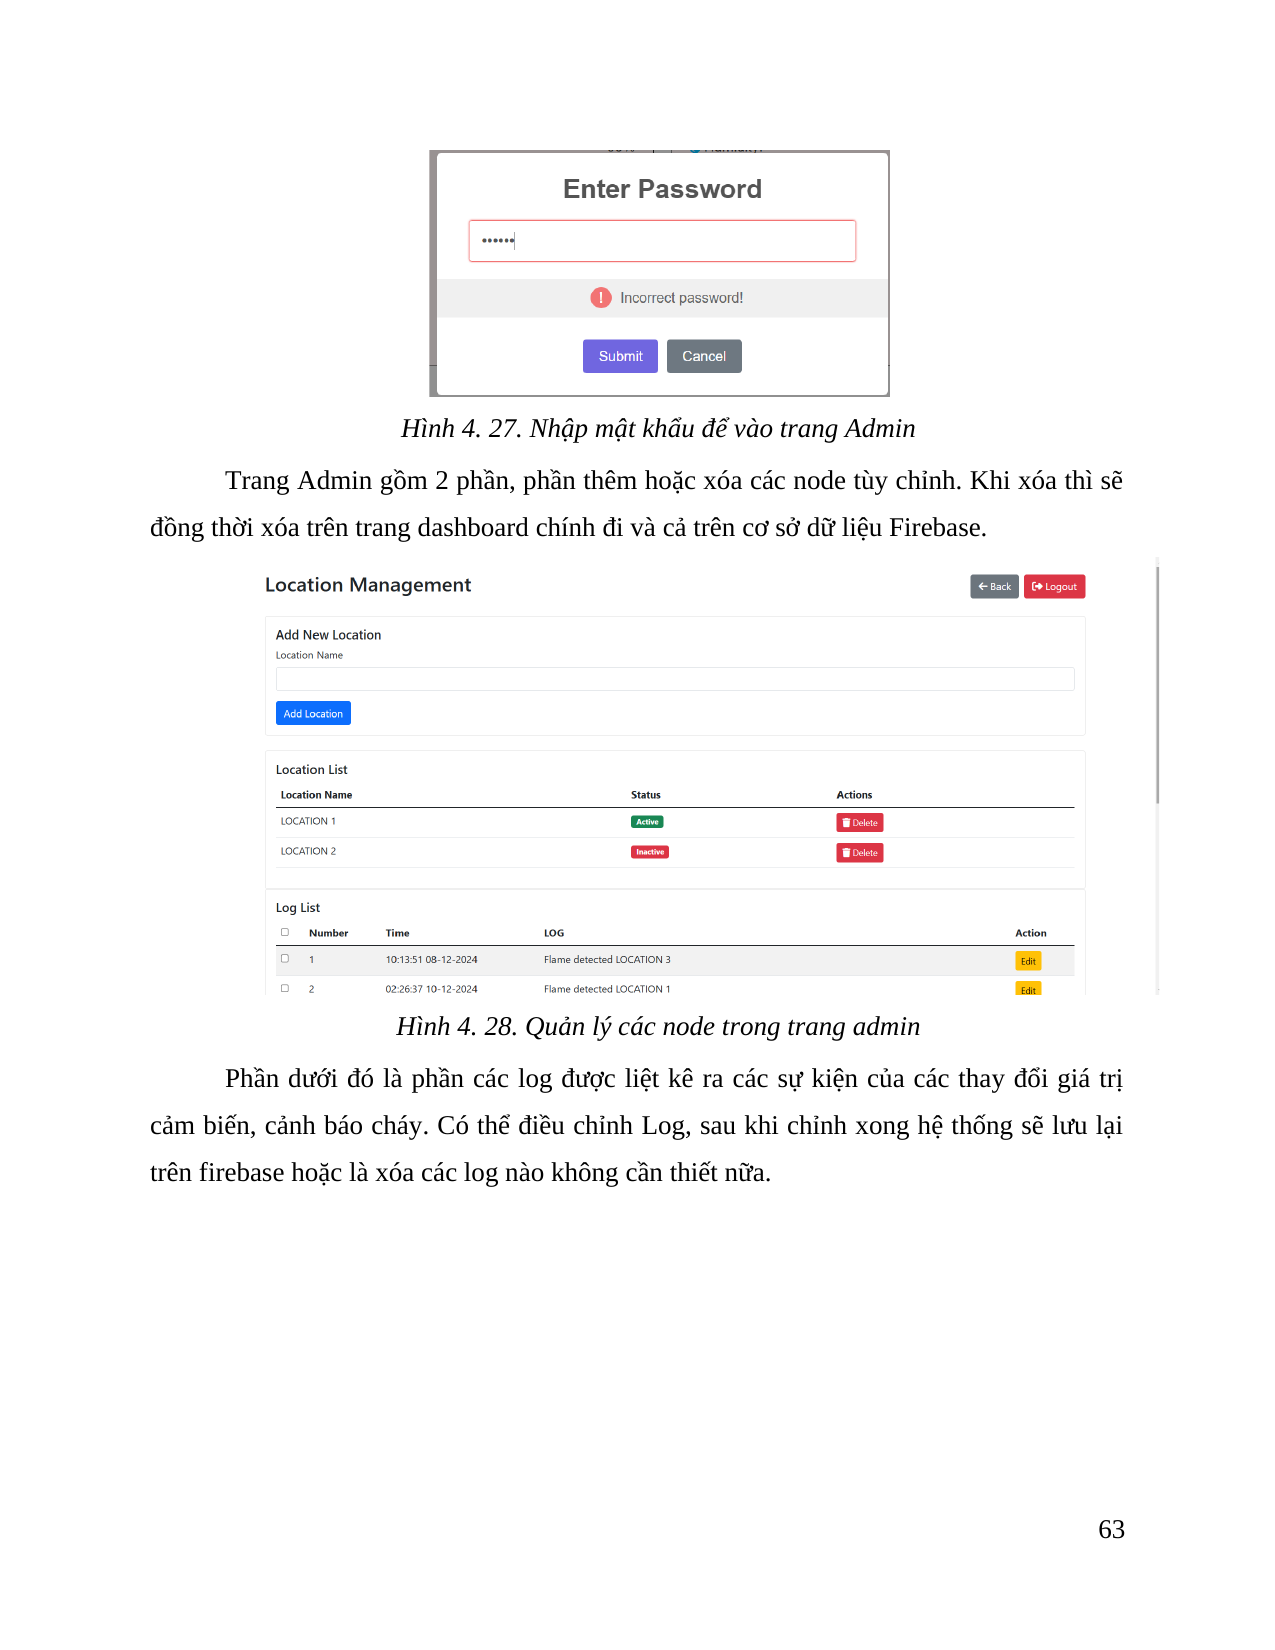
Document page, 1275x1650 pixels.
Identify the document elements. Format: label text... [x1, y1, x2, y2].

text Hình 4. 28. Quản lý các node trong trang admin [150, 1010, 1125, 1042]
text Trang Admin gồm 2 phần, phần thêm hoặc xóa các node tùy chỉnh. Khi xóa thì sẽ đồng thời xóa trên trang dashboard chính đi và cả trên cơ sở dữ liệu Firebase. [150, 464, 1125, 542]
text Hình 4. 27. Nhập mật khẩu để vào trang Admin [150, 412, 1125, 443]
picture [194, 557, 1160, 995]
picture [429, 150, 890, 397]
text Phần dưới đó là phần các log được liệt kê ra các sự kiện của các thay đổi giá trị cảm biến, cảnh báo cháy. Có thể điều chỉnh Log, sau khi chỉnh xong hệ thống sẽ lưu lại trên firebase hoặc là xóa các log nào không cần thiết nữa. [150, 1062, 1125, 1187]
